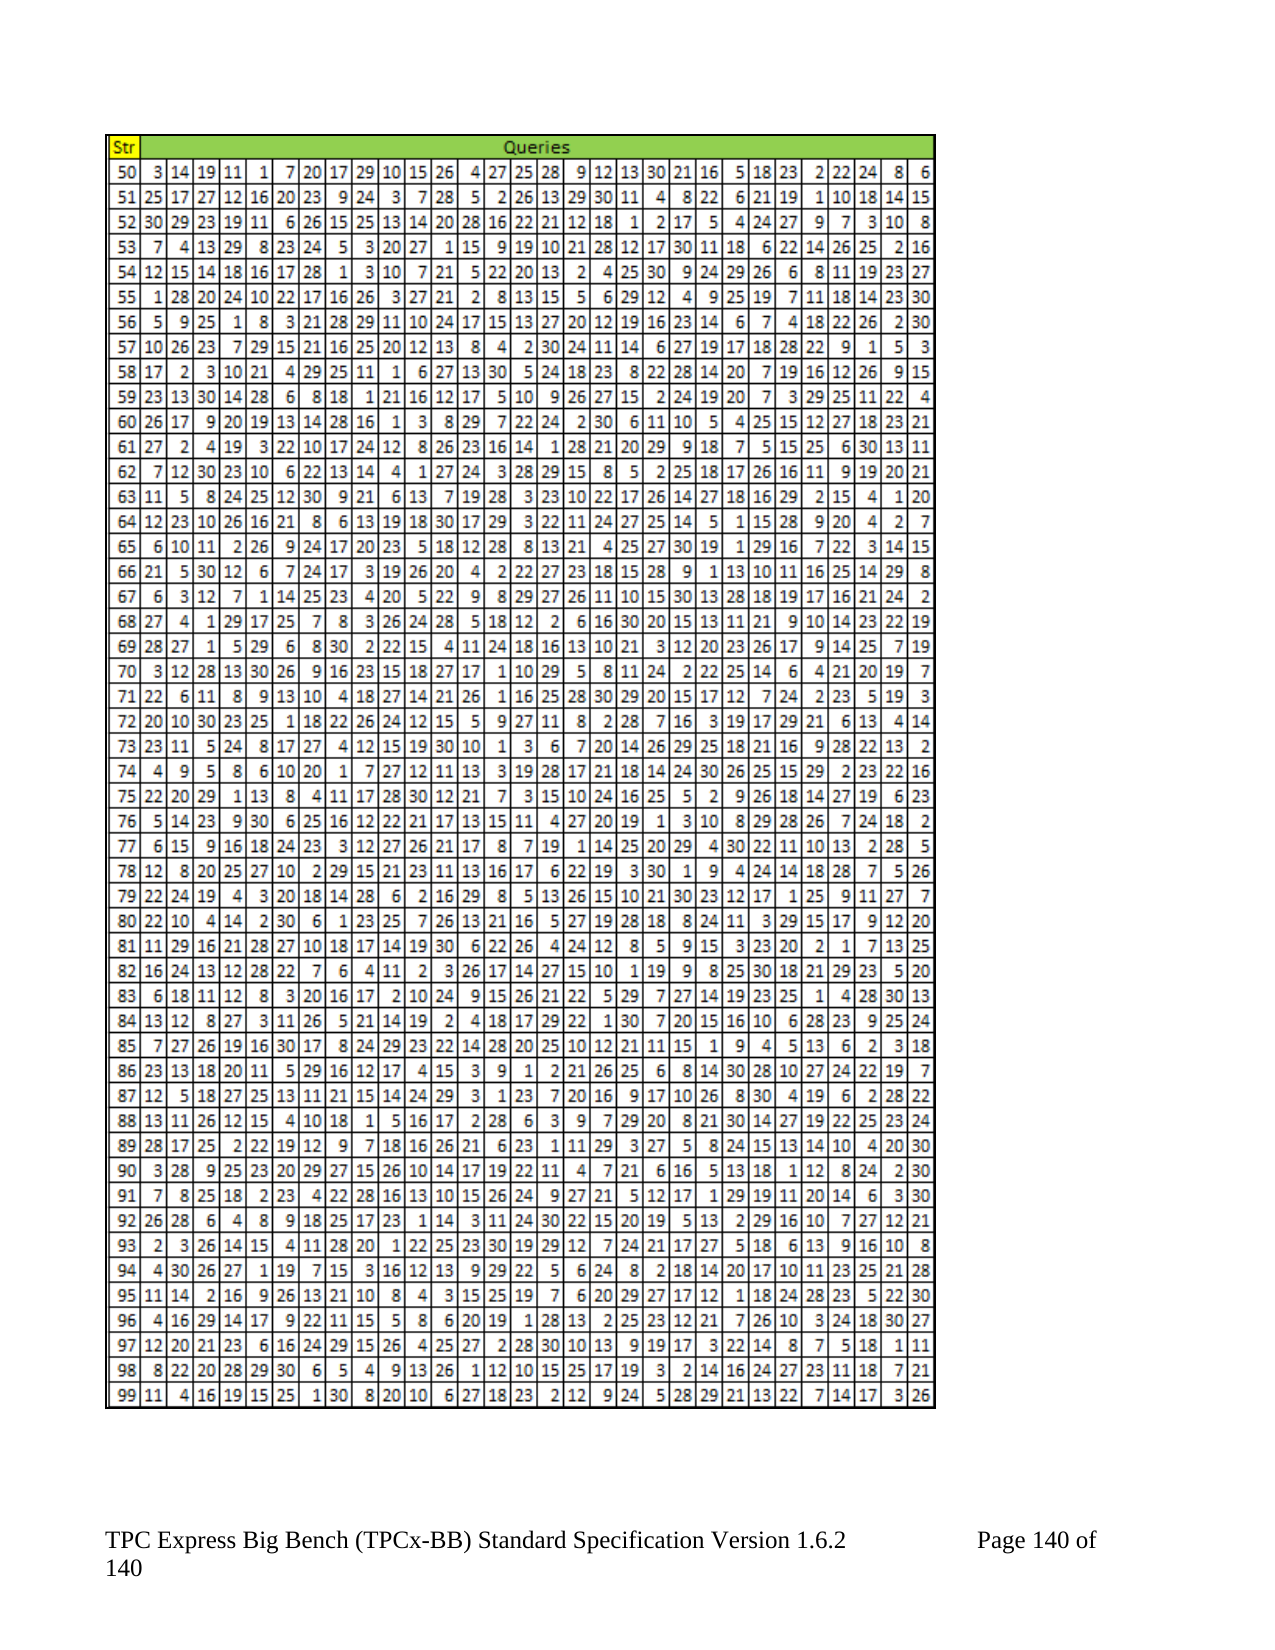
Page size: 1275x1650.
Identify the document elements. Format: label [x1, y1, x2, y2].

picture [107, 136, 934, 1407]
